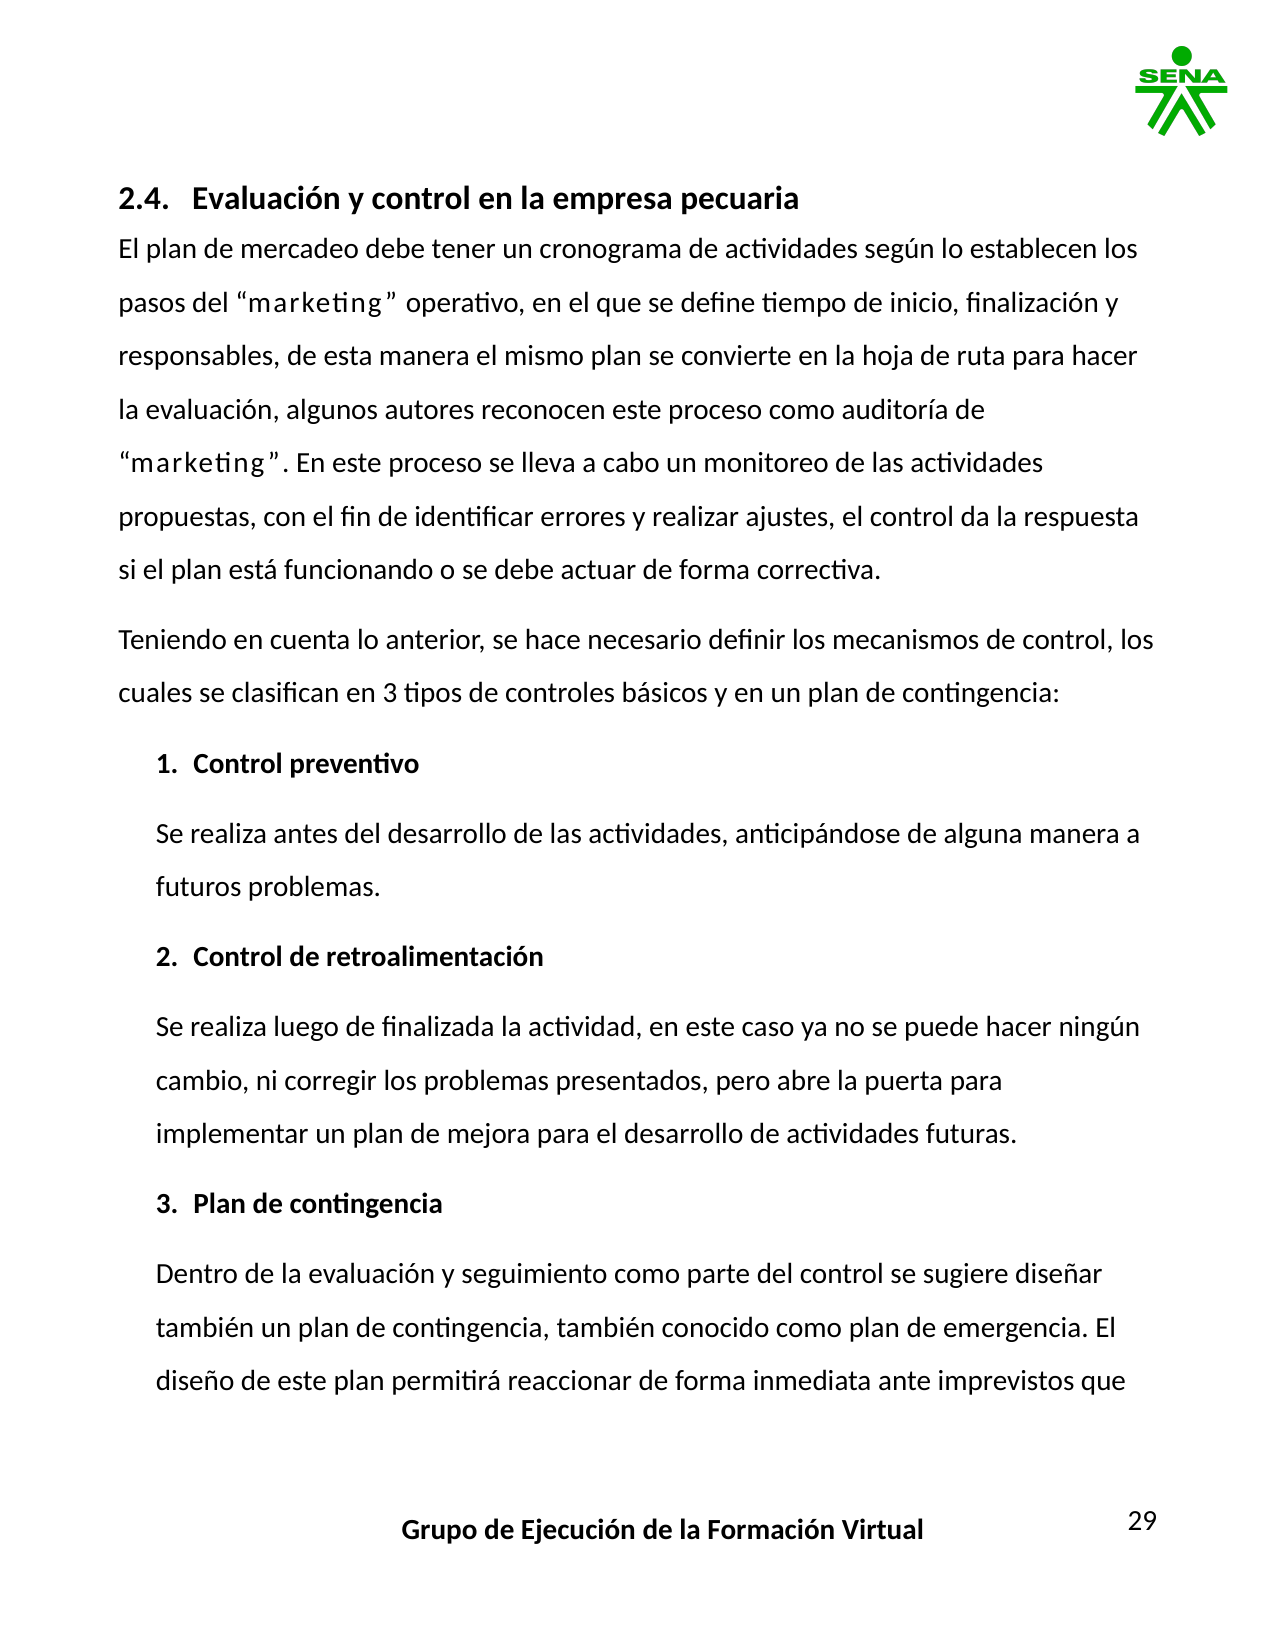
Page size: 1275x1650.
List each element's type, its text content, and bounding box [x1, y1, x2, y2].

list Plan de contingencia [156, 1185, 1157, 1221]
text El plan de mercadeo debe tener un cronograma de actividades según lo establecen los pasos del “marketing” operativo, en el que se define tiempo de inicio, finalización y responsables, de esta manera el mismo plan se convierte en la hoja de ruta para hacer la evaluación, algunos autores reconocen este proceso como auditoría de “marketing”. En este proceso se lleva a cabo un monitoreo de las actividades propuestas, con el fin de identificar errores y realizar ajustes, el control da la respuesta si el plan está funcionando o se debe actuar de forma correctiva. [118, 230, 1157, 587]
list Control preventivo [156, 745, 1157, 780]
list Control de retroalimentación [156, 938, 1157, 974]
text Teniendo en cuenta lo anterior, se hace necesario definir los mecanismos de control, los cuales se clasifican en 3 tipos de controles básicos y en un plan de contingencia: [118, 621, 1157, 710]
text Se realiza antes del desarrollo de las actividades, anticipándose de alguna manera a futuros problemas. [156, 815, 1157, 904]
subtitle Evaluación y control en la empresa pecuaria [118, 177, 1157, 218]
text Se realiza luego de finalizada la actividad, en este caso ya no se puede hacer ningún cambio, ni corregir los problemas presentados, pero abre la puerta para implementar un plan de mejora para el desarrollo de actividades futuras. [156, 1008, 1157, 1151]
picture [1135, 46, 1228, 136]
